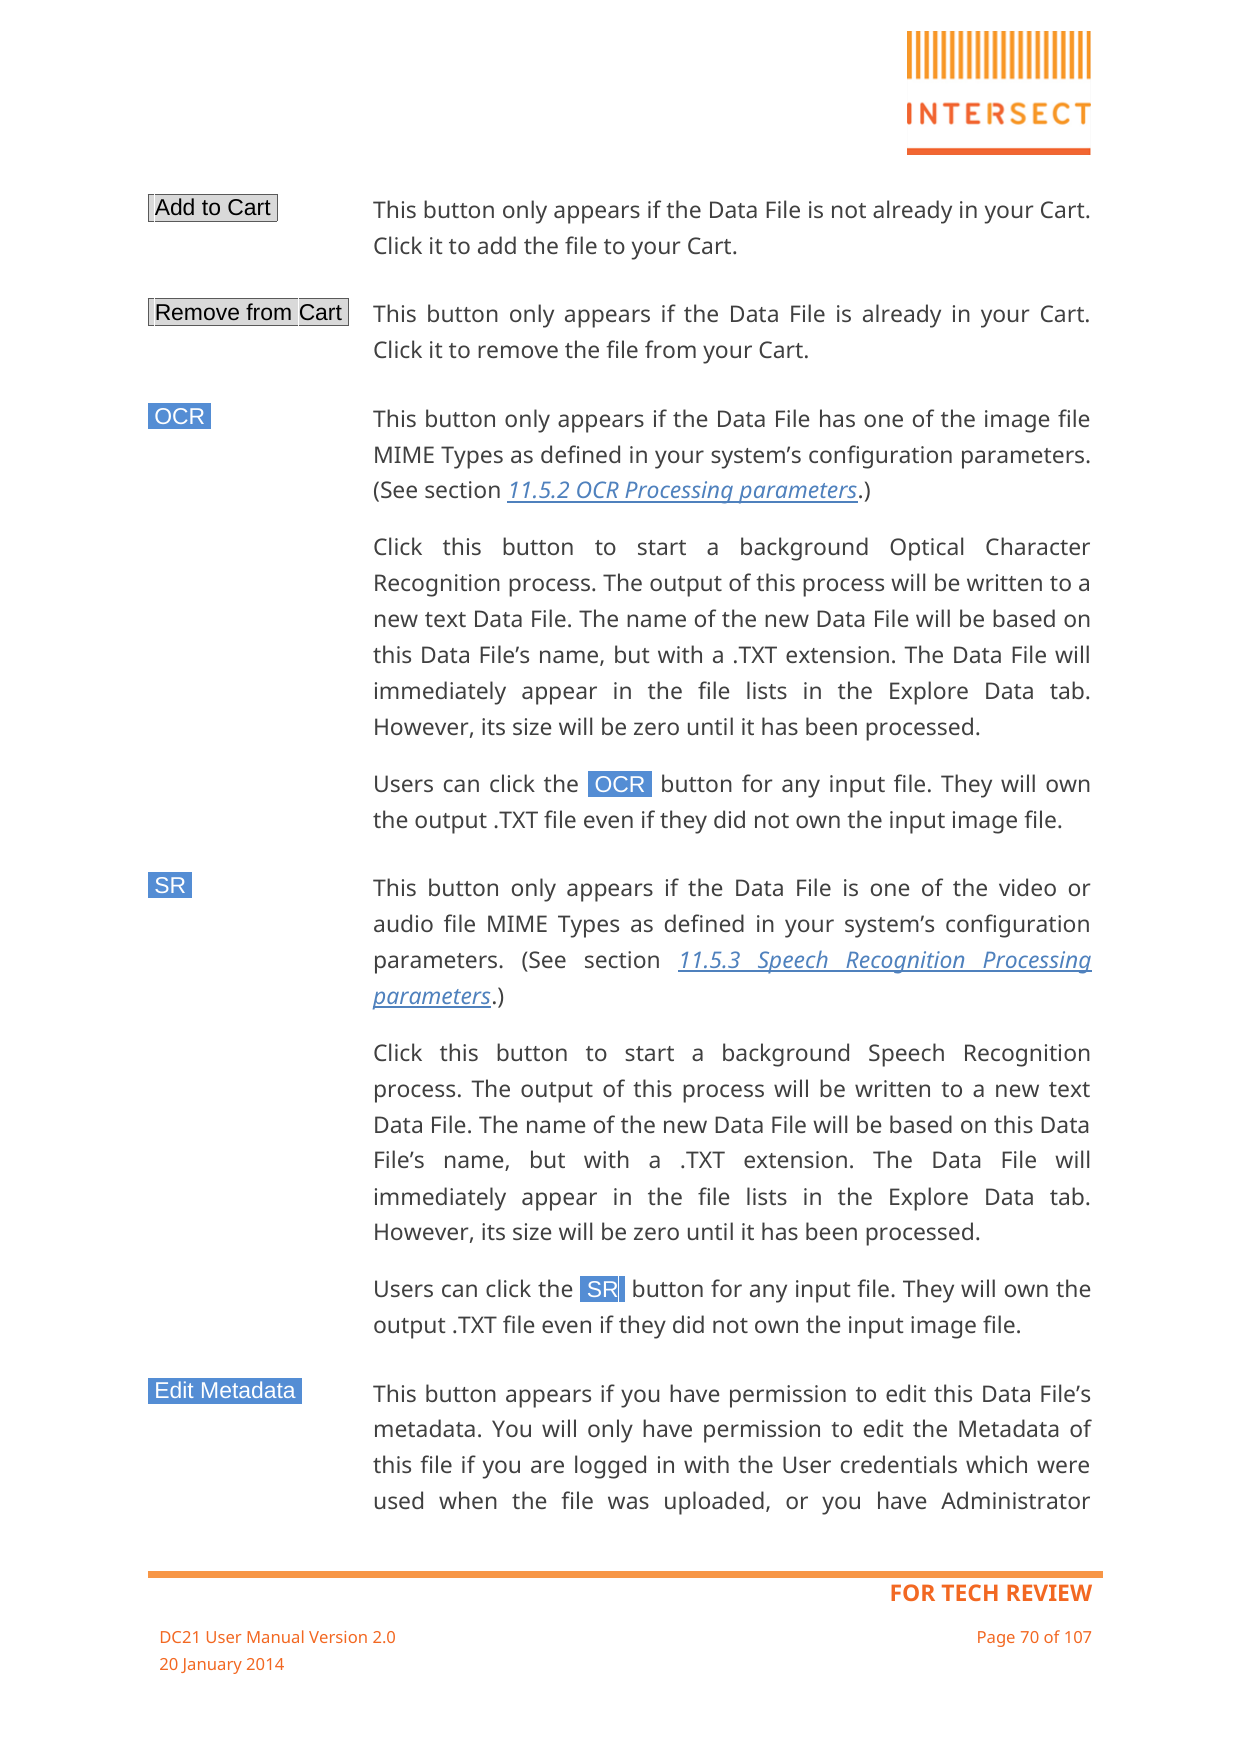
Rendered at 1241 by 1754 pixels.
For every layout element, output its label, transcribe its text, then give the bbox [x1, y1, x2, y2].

table_cell This button only appears if the Data File is already in your Cart. Click it to remove the file from your Cart. [362, 286, 1103, 390]
picture [905, 29, 1093, 157]
table_cell Remove from Cart [136, 286, 362, 390]
table_cell SR [136, 860, 362, 1365]
table_cell Edit Metadata [136, 1365, 362, 1517]
table_cell Add to Cart [136, 181, 362, 286]
table_cell This button only appears if the Data File has one of the image file MIME Types as defined in your system’s configuration parameters. (See section .) Click this button to start a background Optical Character Recognition process. The output of this process will be written to a new text Data File. The name of the new Data File will be based on this Data File’s name, but with a .TXT extension. The Data File will immediately appear in the file lists in the Explore Data tab. However, its size will be zero until it has been processed. Users can click the OCR button for any input file. They will own the output .TXT file even if they did not own the input image file. [362, 390, 1103, 859]
table_cell OCR [136, 390, 362, 859]
table_cell This button only appears if the Data File is one of the video or audio file MIME Types as defined in your system’s configuration parameters. (See section .) Click this button to start a background Speech Recognition process. The output of this process will be written to a new text Data File. The name of the new Data File will be based on this Data File’s name, but with a .TXT extension. The Data File will immediately appear in the file lists in the Explore Data tab. However, its size will be zero until it has been processed. Users can click the SR button for any input file. They will own the output .TXT file even if they did not own the input image file. [362, 860, 1103, 1365]
table_cell This button only appears if the Data File is not already in your Cart. Click it to add the file to your Cart. [362, 181, 1103, 286]
